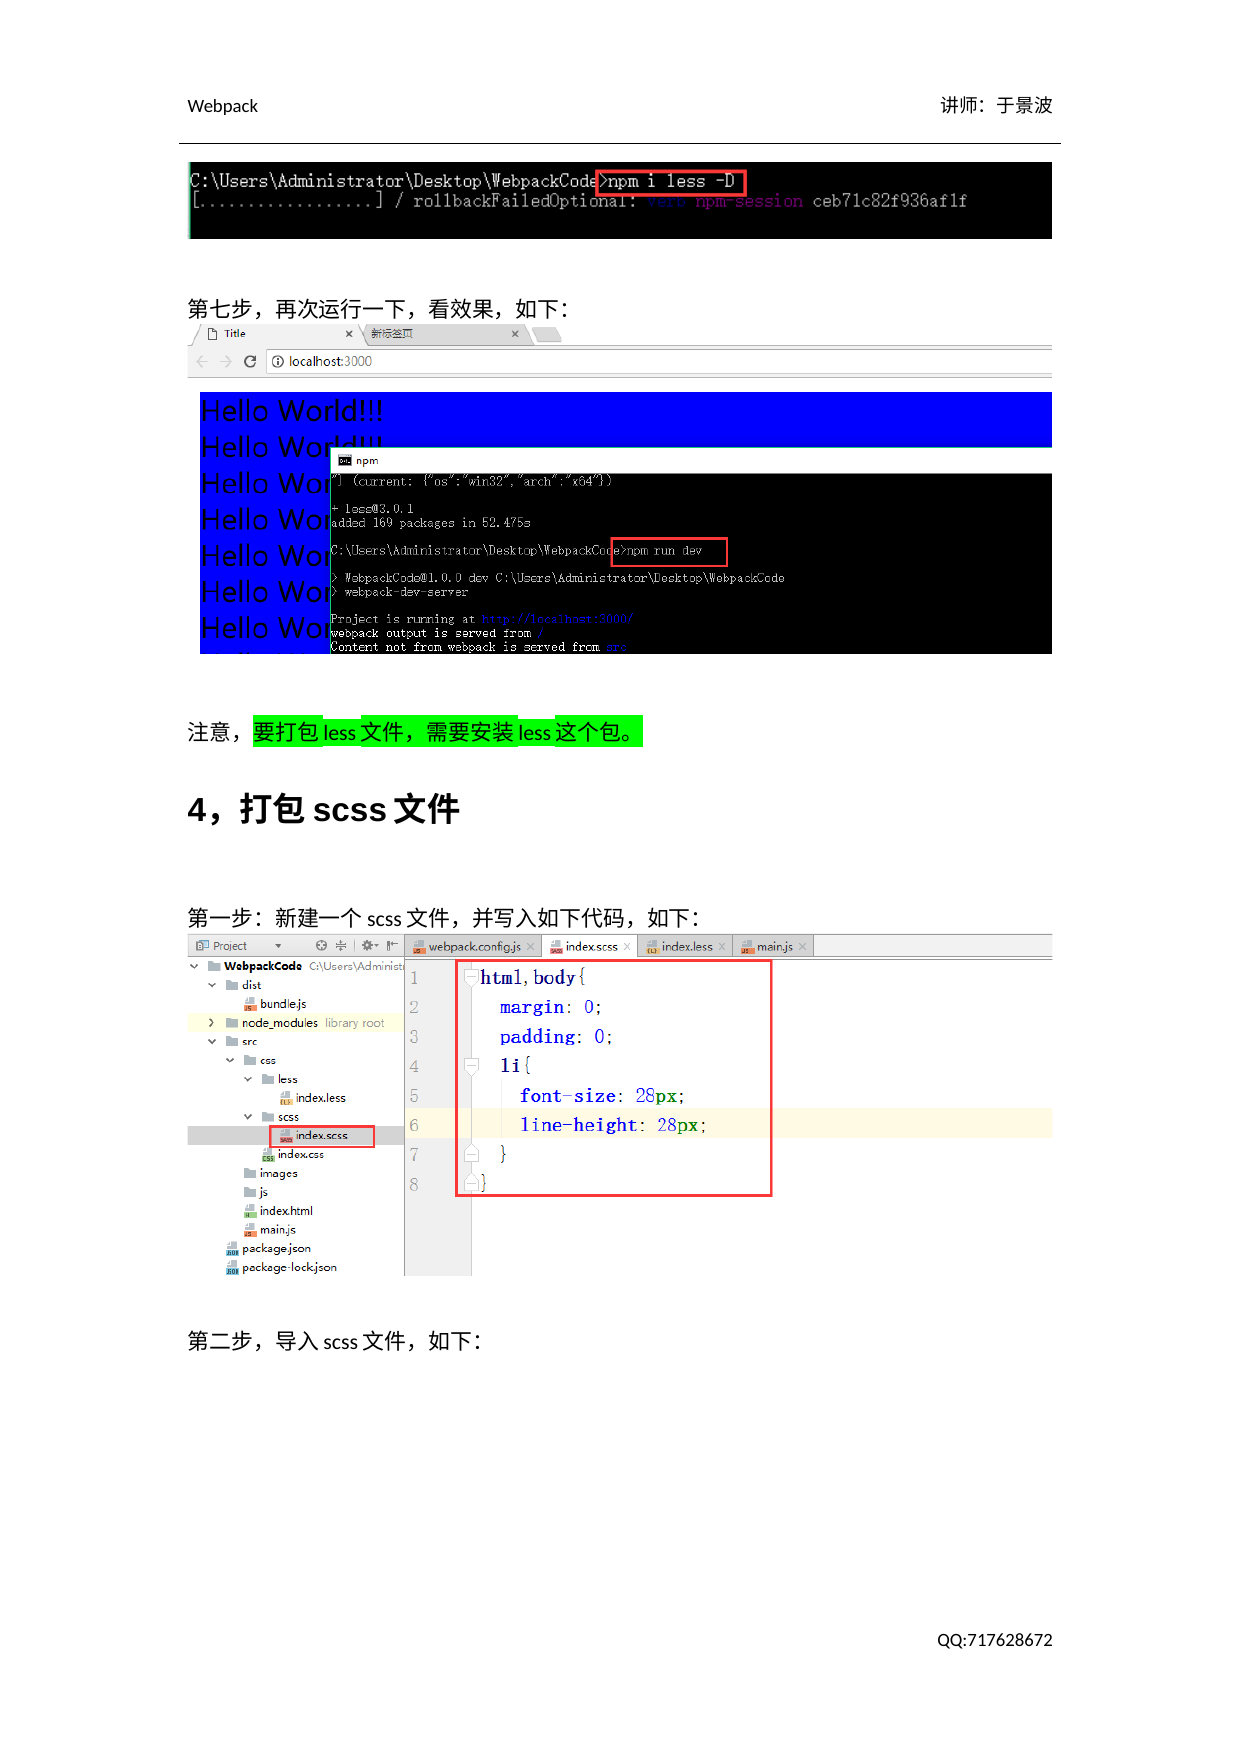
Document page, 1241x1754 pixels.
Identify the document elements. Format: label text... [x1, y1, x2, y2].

text 第一步：新建一个scss文件，并写入如下代码，如下： [187, 901, 1053, 933]
picture [187, 162, 1052, 239]
picture [187, 933, 1053, 1276]
subtitle 打包scss文件 [187, 774, 1053, 839]
text 注意，要打包less文件，需要安装less这个包。 [187, 714, 1053, 747]
text 第二步，导入scss文件，如下： [187, 1323, 1053, 1356]
text 第七步，再次运行一下，看效果，如下： [187, 292, 1053, 324]
picture [187, 324, 1052, 654]
